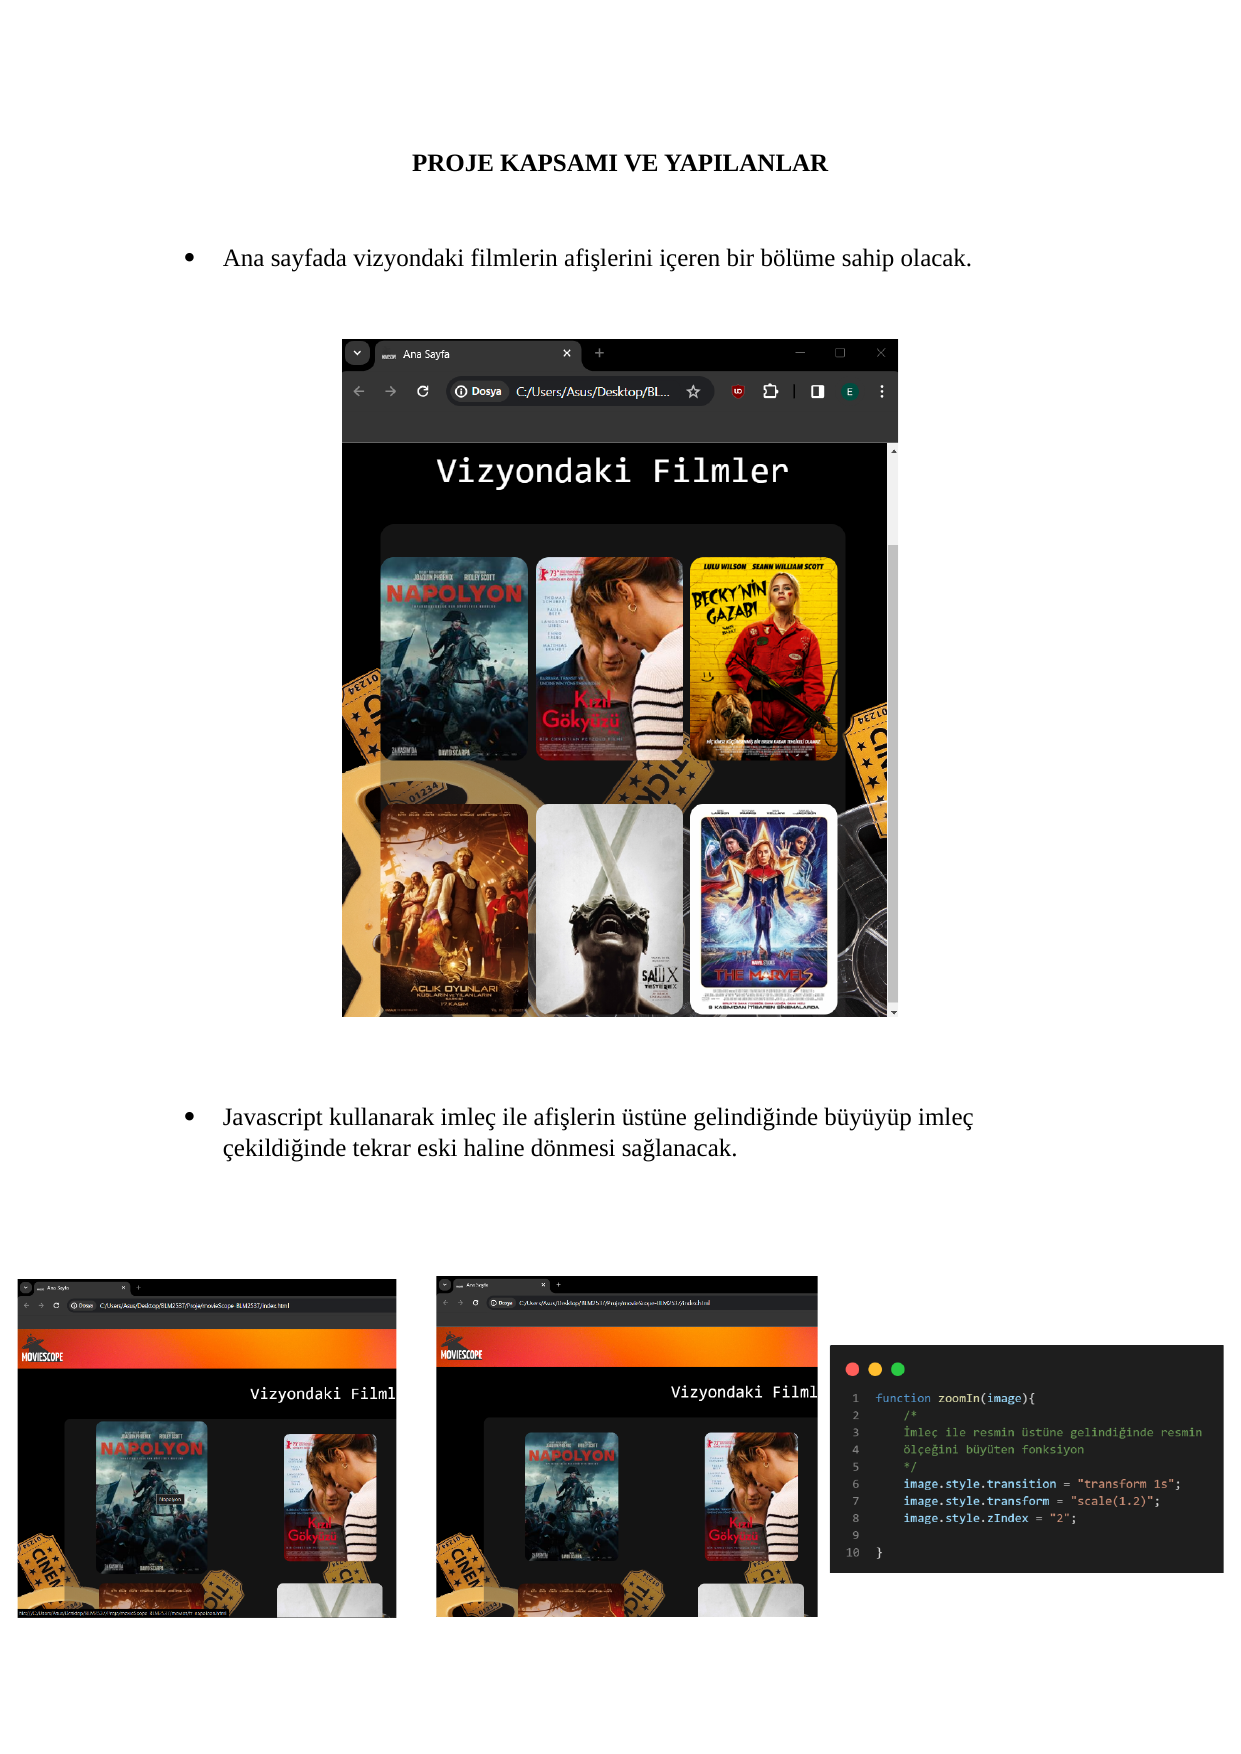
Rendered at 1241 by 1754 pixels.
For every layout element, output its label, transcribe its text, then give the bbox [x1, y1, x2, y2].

list Ana sayfada vizyondaki filmlerin afişlerini içeren bir bölüme sahip olacak. [185, 243, 1093, 272]
picture [17, 1279, 397, 1618]
list Javascript kullanarak imleç ile afişlerin üstüne gelindiğinde büyüyüp imleç çekildiğinde tekrar eski haline dönmesi sağlanacak. [185, 1102, 1093, 1162]
picture [342, 339, 899, 1017]
text PROJE KAPSAMI VE YAPILANLAR [148, 148, 1093, 176]
picture [436, 1276, 818, 1617]
picture [829, 1345, 1224, 1573]
